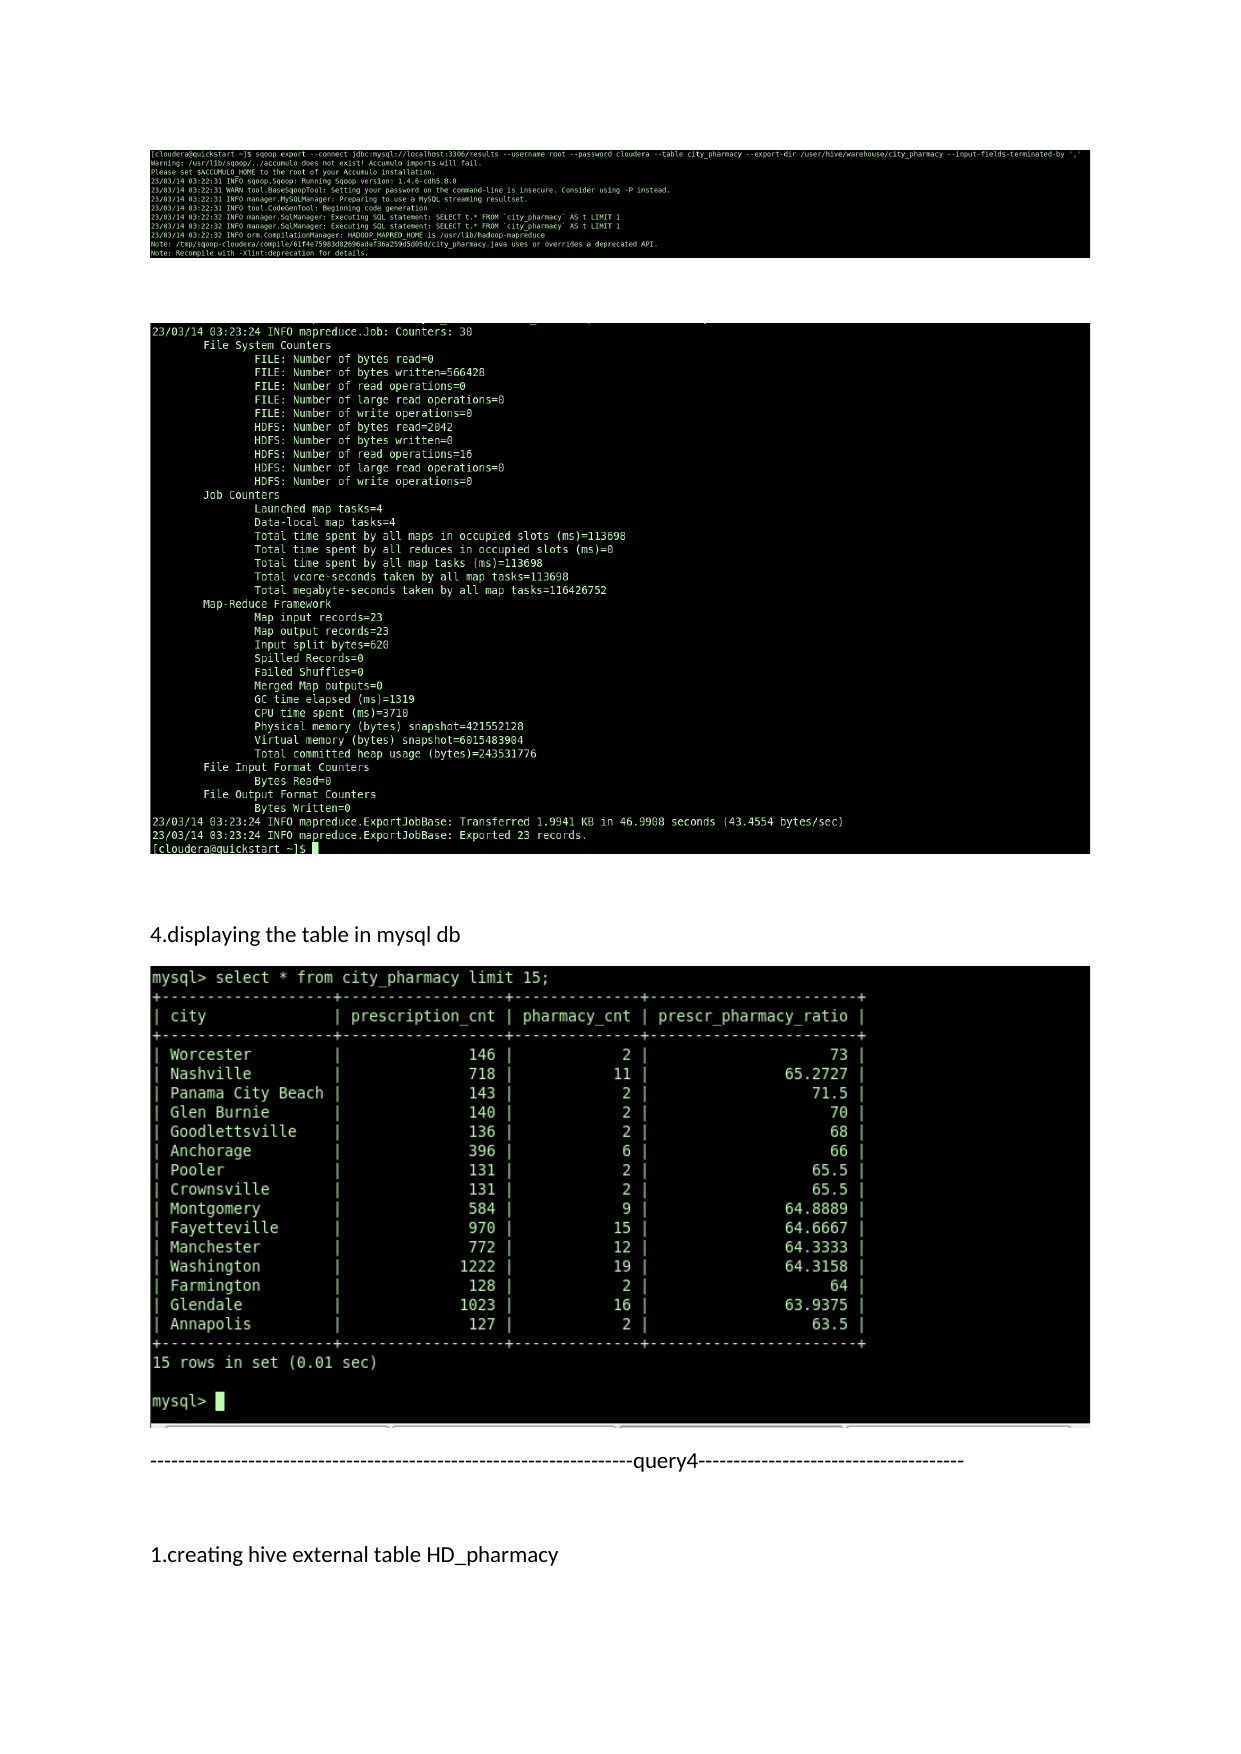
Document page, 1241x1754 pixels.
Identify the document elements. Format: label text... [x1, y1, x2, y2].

text ---------------------------------------------------------------------query4-------------------------------------- [150, 1446, 1090, 1474]
picture [150, 150, 1091, 258]
picture [150, 323, 1091, 854]
text 4.displaying the table in mysql db [150, 920, 1090, 948]
text 1.creating hive external table HD_pharmacy [150, 1540, 1090, 1568]
picture [150, 966, 1091, 1428]
